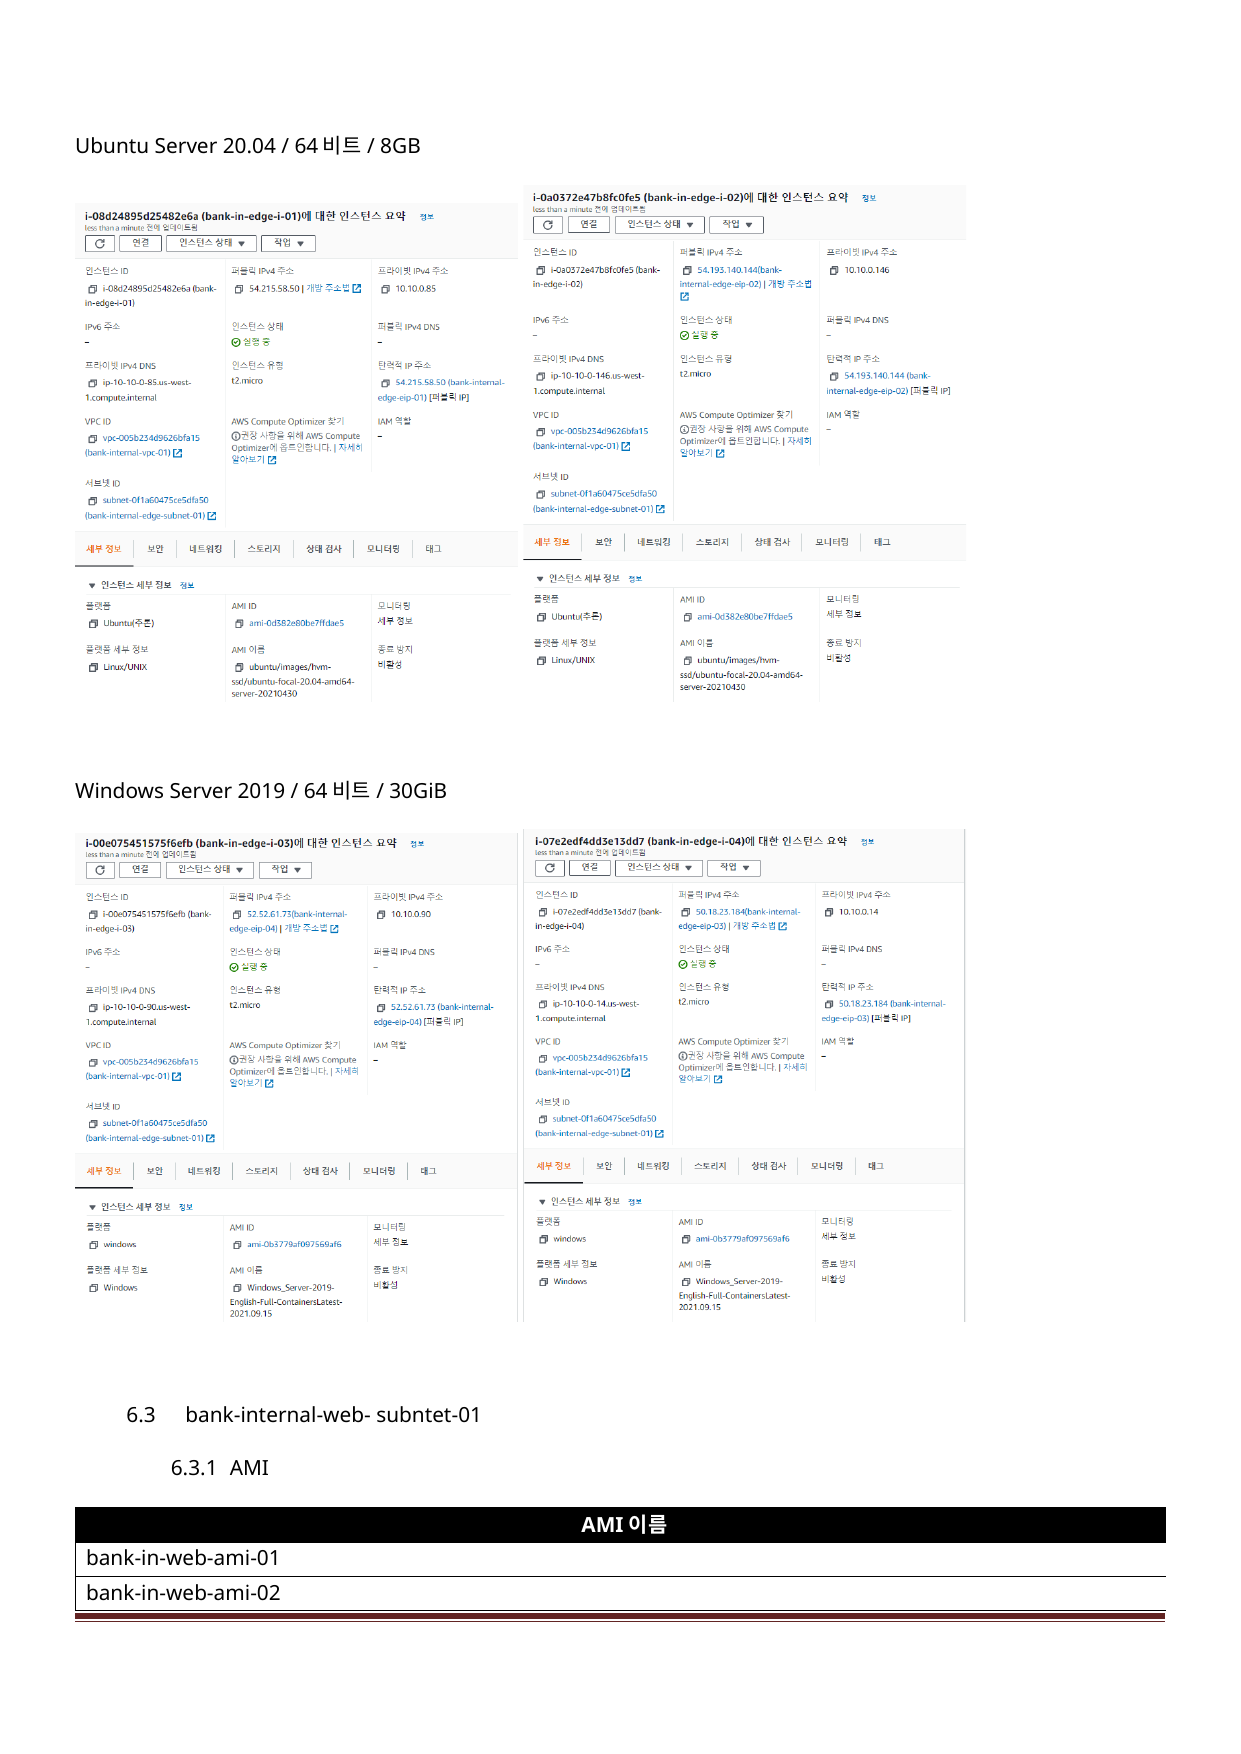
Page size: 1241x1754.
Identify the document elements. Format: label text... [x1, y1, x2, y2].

text Windows Server 2019 / 64비트 / 30GiB [75, 774, 1165, 804]
subtitle AMI [171, 1453, 1165, 1482]
table_cell bank-in-web-ami-01 [76, 1543, 1166, 1576]
picture [523, 185, 967, 702]
table_cell bank-in-web-ami-02 [76, 1577, 1166, 1610]
picture [523, 829, 967, 1322]
picture [75, 203, 518, 702]
picture [75, 833, 518, 1322]
text Ubuntu Server 20.04 / 64비트 / 8GB [75, 129, 1165, 160]
subtitle bank-internal-web- subntet-01 [126, 1400, 1165, 1428]
table_header AMI 이름 [76, 1508, 1166, 1542]
